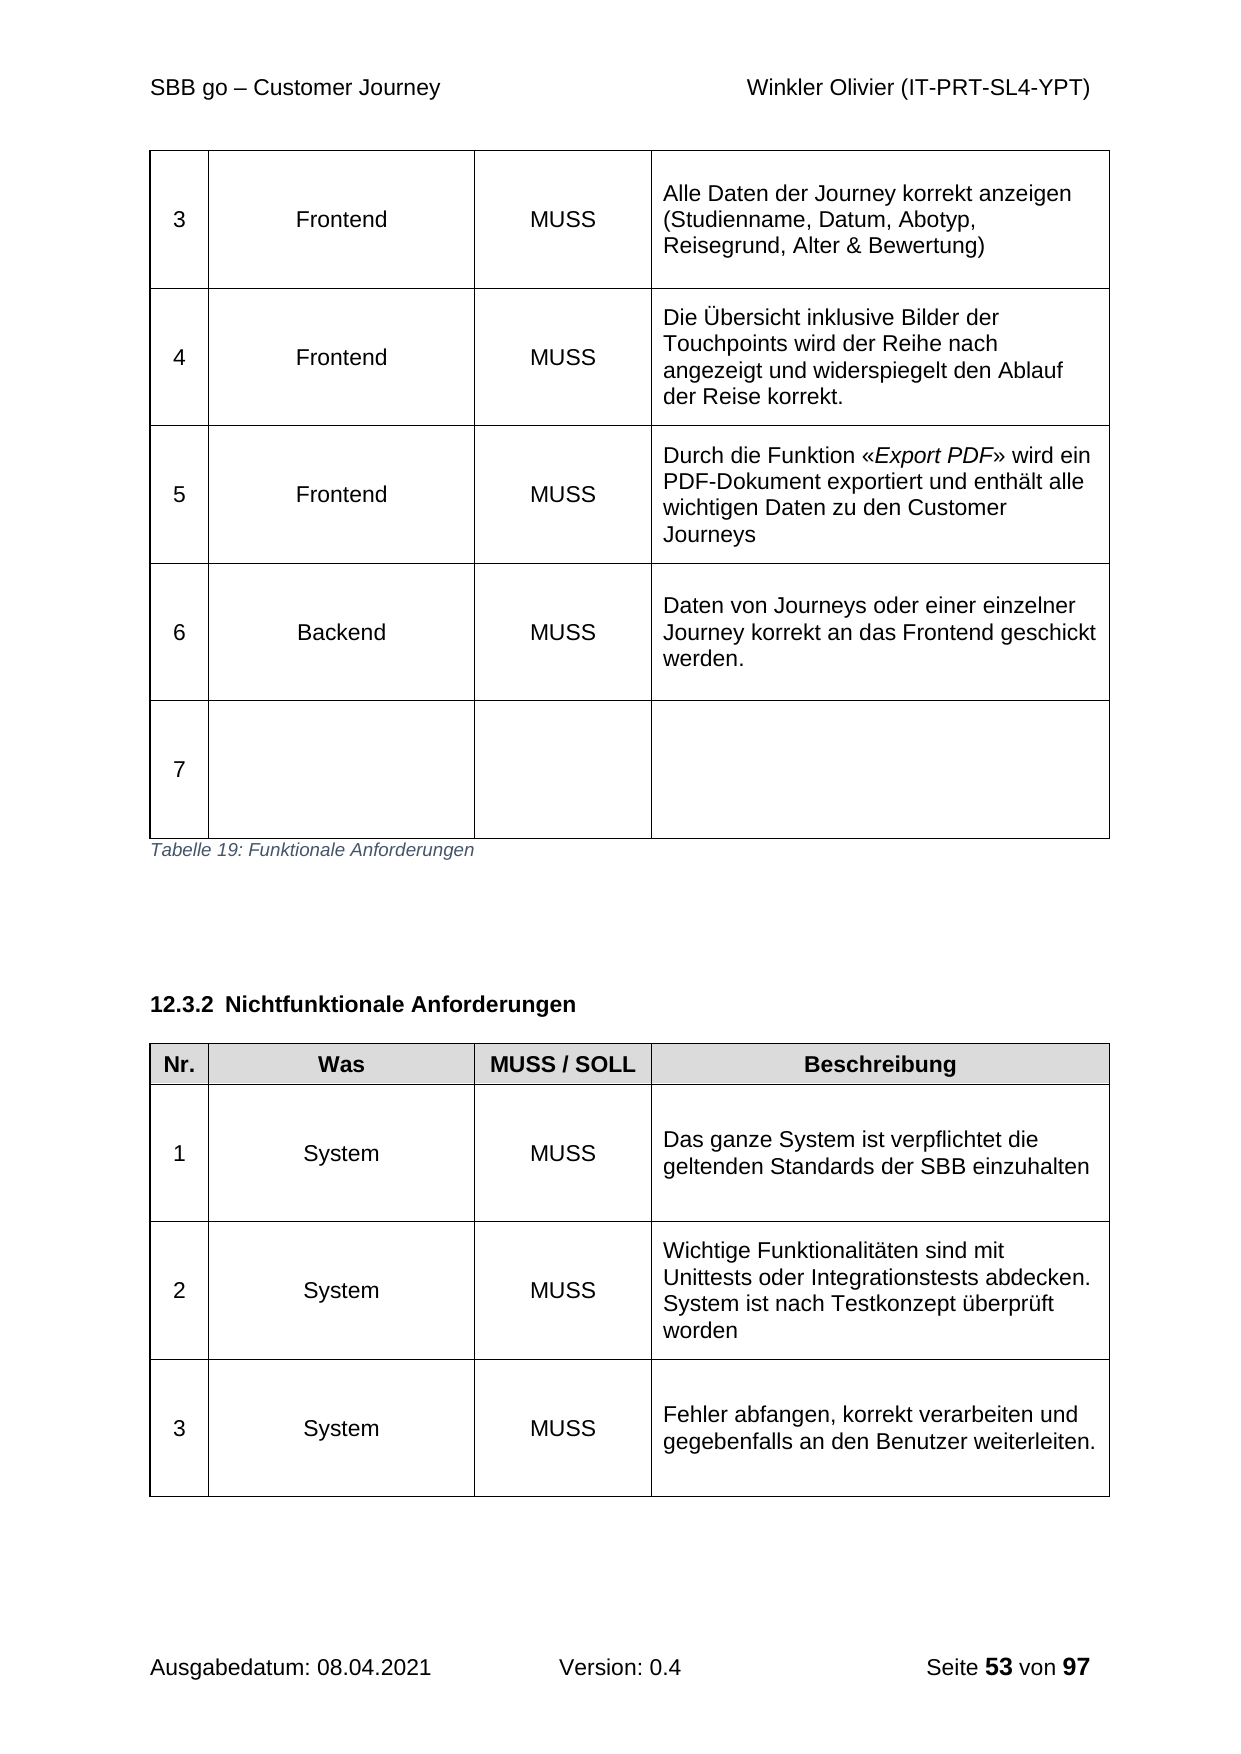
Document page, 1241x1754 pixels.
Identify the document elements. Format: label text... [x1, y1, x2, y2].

table_cell 1 [151, 1085, 208, 1221]
table_cell 5 [151, 426, 208, 562]
table_header Nr. [151, 1044, 208, 1083]
table_cell [209, 701, 474, 837]
table_cell MUSS [475, 426, 651, 562]
table_cell Daten von Journeys oder einer einzelner Journey korrekt an das Frontend geschickt werden. [652, 564, 1109, 700]
table_cell [652, 701, 1109, 837]
table_cell System [209, 1360, 474, 1496]
text Tabelle 19: Funktionale Anforderungen [150, 839, 1090, 860]
table_cell 4 [151, 289, 208, 425]
table_cell Wichtige Funktionalitäten sind mit Unittests oder Integrationstests abdecken. System ist nach Testkonzept überprüft worden [652, 1222, 1109, 1358]
table_cell Frontend [209, 289, 474, 425]
table_cell Frontend [209, 151, 474, 287]
table_cell Frontend [209, 426, 474, 562]
table_cell MUSS [475, 289, 651, 425]
table_cell System [209, 1085, 474, 1221]
subtitle Nichtfunktionale Anforderungen [150, 991, 1090, 1017]
table_cell 6 [151, 564, 208, 700]
table_cell MUSS [475, 1360, 651, 1496]
table_cell System [209, 1222, 474, 1358]
table_cell MUSS [475, 151, 651, 287]
table_cell Die Übersicht inklusive Bilder der Touchpoints wird der Reihe nach angezeigt und widerspiegelt den Ablauf der Reise korrekt. [652, 289, 1109, 425]
table_cell 7 [151, 701, 208, 837]
table_cell 3 [151, 151, 208, 287]
table_cell Alle Daten der Journey korrekt anzeigen (Studienname, Datum, Abotyp, Reisegrund, Alter & Bewertung) [652, 151, 1109, 287]
table_cell [475, 701, 651, 837]
table_cell Fehler abfangen, korrekt verarbeiten und gegebenfalls an den Benutzer weiterleiten. [652, 1360, 1109, 1496]
table_header Was [209, 1044, 474, 1083]
table_cell Backend [209, 564, 474, 700]
table_cell Durch die Funktion «Export PDF» wird ein PDF-Dokument exportiert und enthält alle wichtigen Daten zu den Customer Journeys [652, 426, 1109, 562]
table_cell MUSS [475, 564, 651, 700]
table_cell 2 [151, 1222, 208, 1358]
table_cell Das ganze System ist verpflichtet die geltenden Standards der SBB einzuhalten [652, 1085, 1109, 1221]
table_header Beschreibung [652, 1044, 1109, 1083]
table_header MUSS / SOLL [475, 1044, 651, 1083]
table_cell 3 [151, 1360, 208, 1496]
table_cell MUSS [475, 1085, 651, 1221]
table_cell MUSS [475, 1222, 651, 1358]
